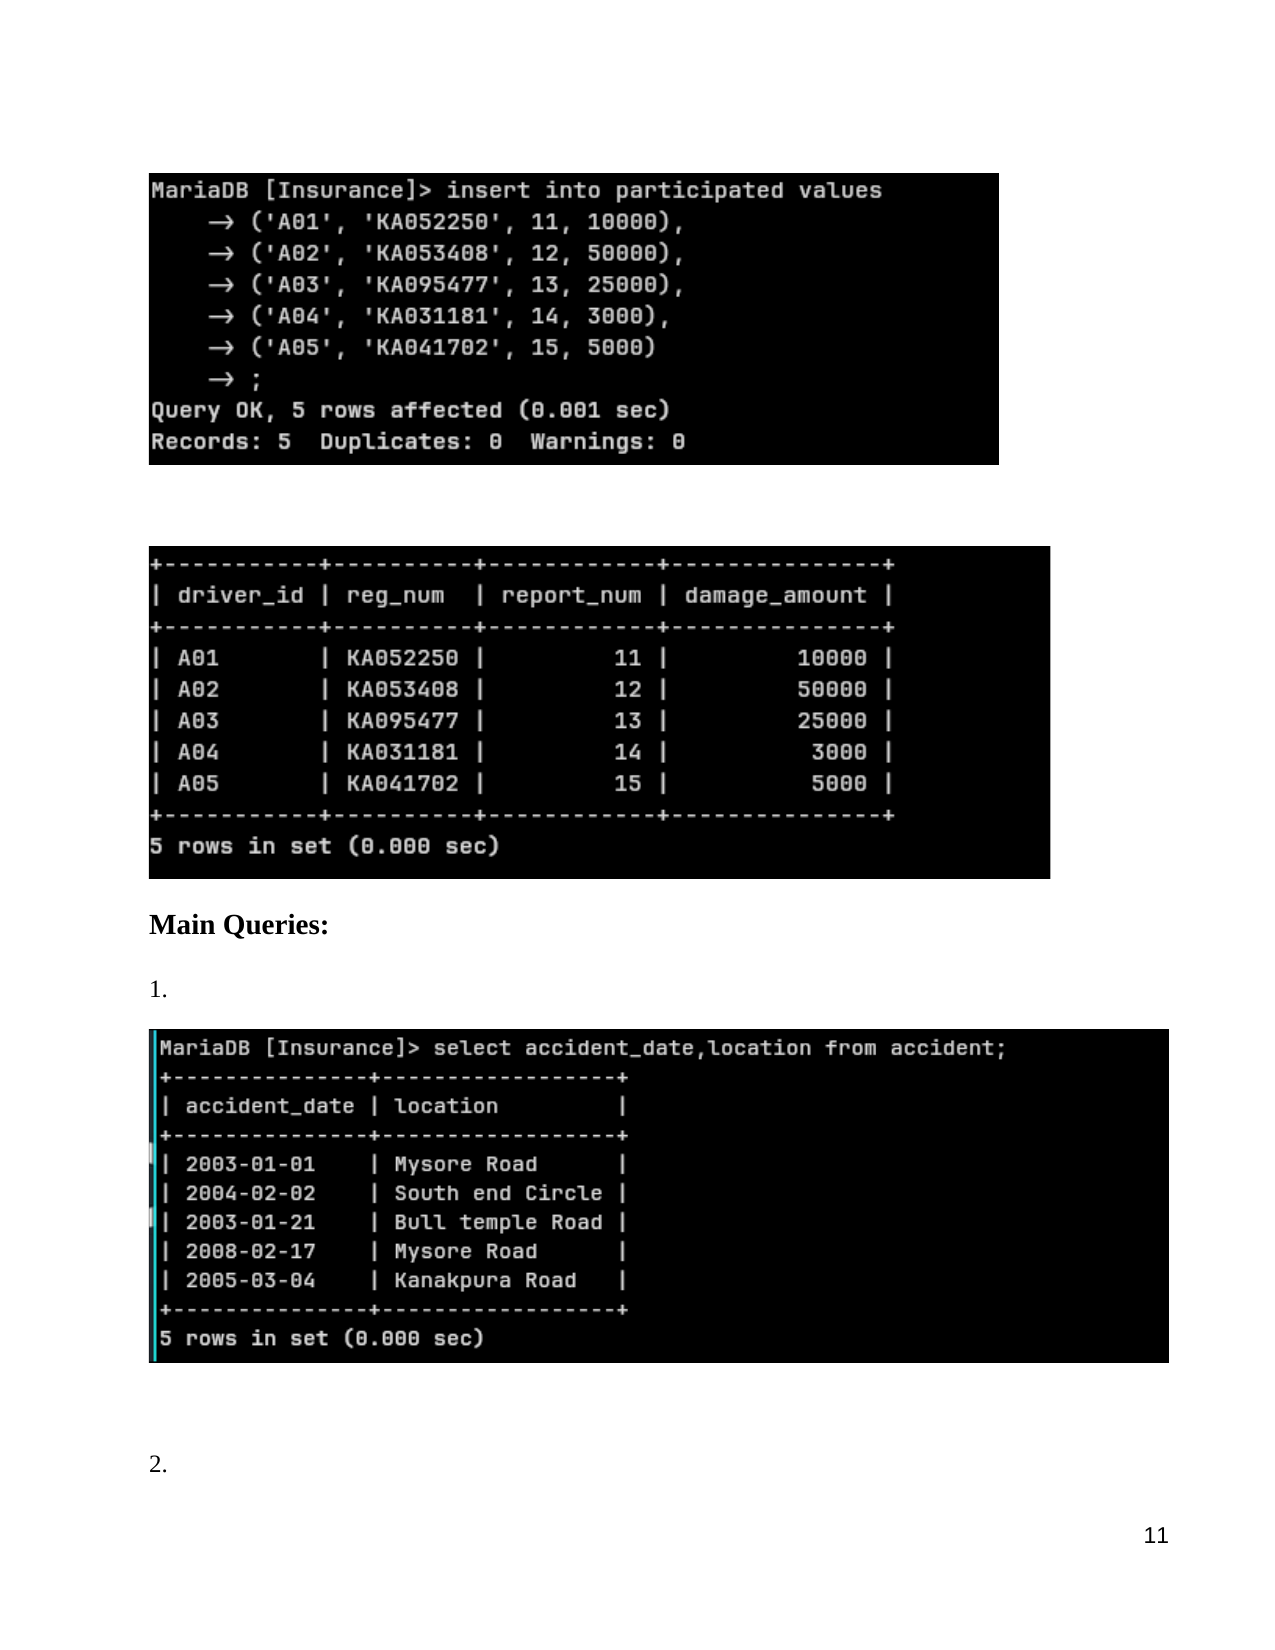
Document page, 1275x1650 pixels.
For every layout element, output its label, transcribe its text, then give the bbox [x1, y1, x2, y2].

text 1. [149, 974, 1169, 1003]
picture [148, 546, 1051, 879]
picture [148, 1029, 1169, 1363]
picture [148, 173, 999, 465]
text 2. [149, 1449, 1169, 1478]
text Main Queries: [149, 907, 1169, 941]
